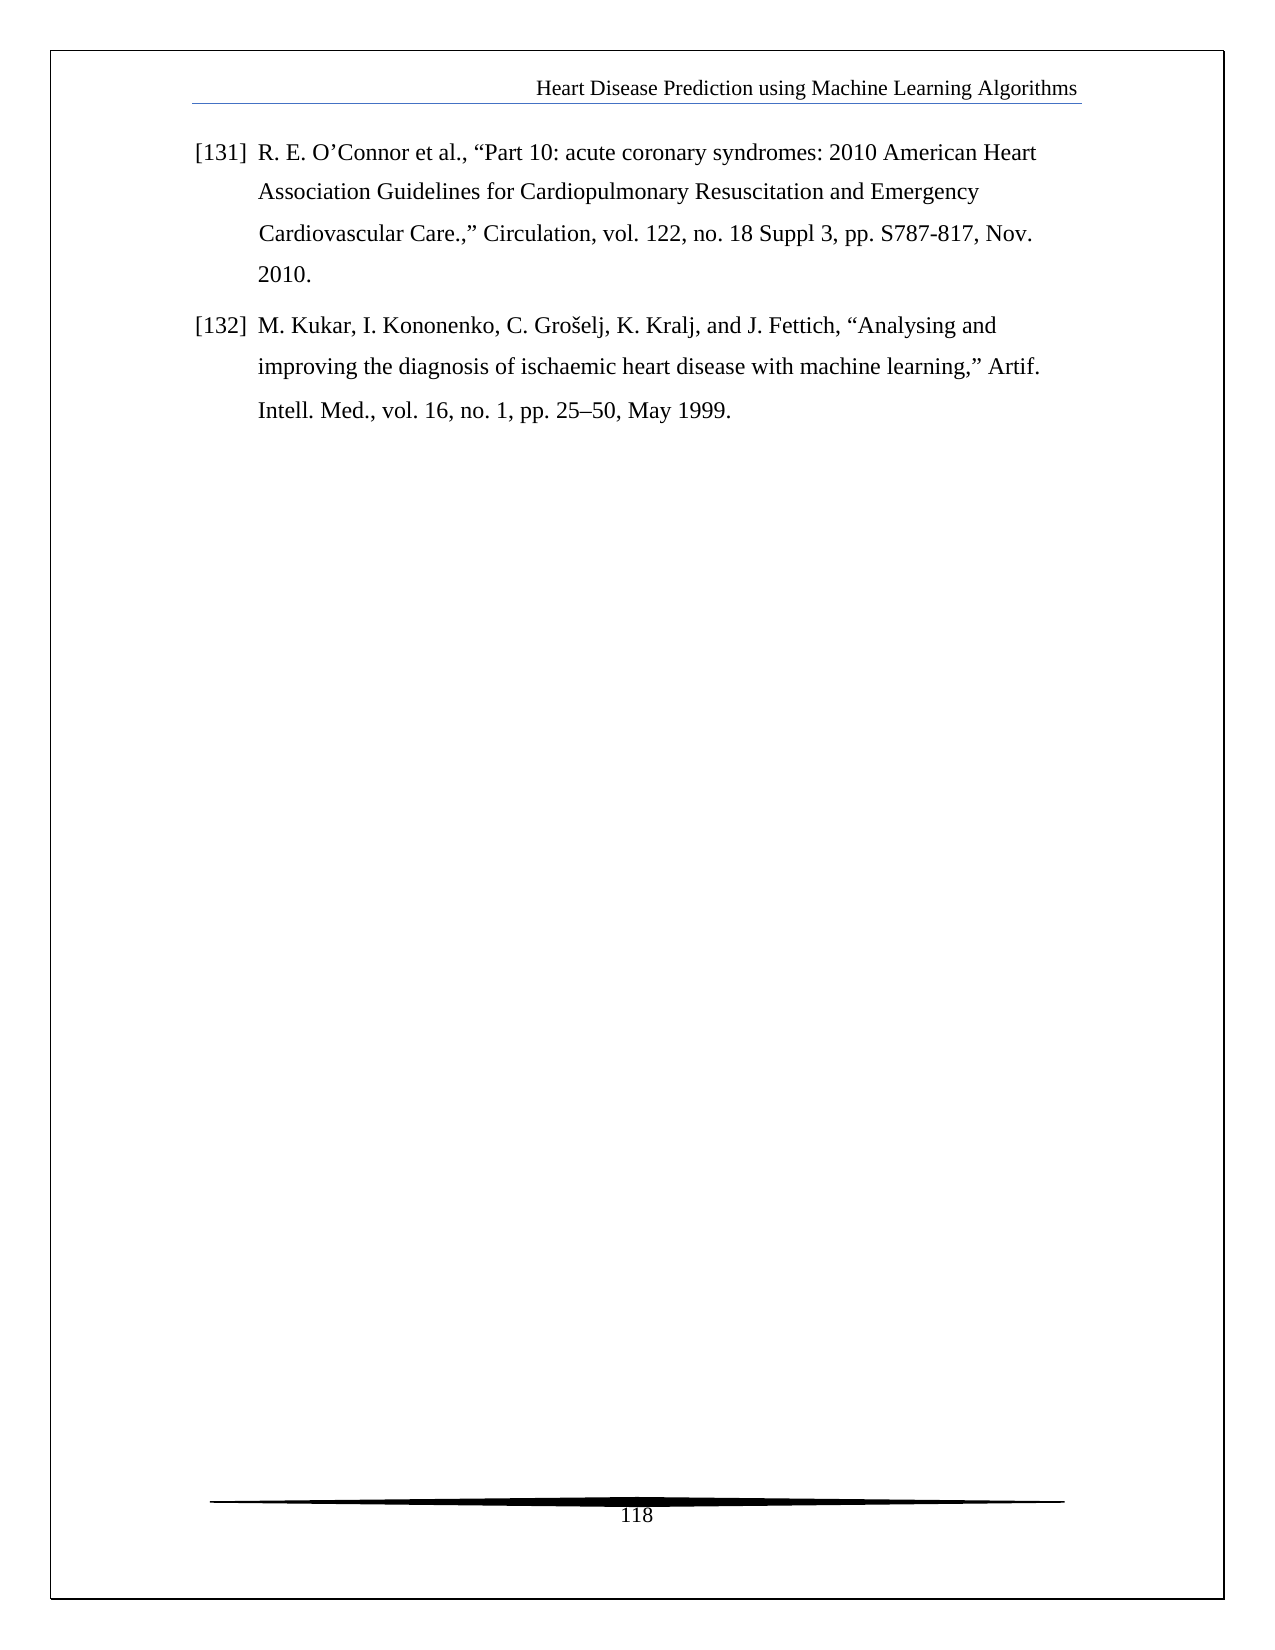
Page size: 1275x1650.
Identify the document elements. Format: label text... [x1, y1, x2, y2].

text Association Guidelines for Cardiopulmonary Resuscitation and Emergency Cardiovascular Care.,” Circulation, vol. 122, no. 18 Suppl 3, pp. S787-817, Nov. [258, 177, 1079, 246]
text Intell. Med., vol. 16, no. 1, pp. 25–50, May 1999. [258, 396, 1079, 423]
list R. E. O’Connor et al., “Part 10: acute coronary syndromes: 2010 American Heart [195, 138, 1079, 166]
text 2010. [258, 260, 1079, 288]
list M. Kukar, I. Kononenko, C. Grošelj, K. Kralj, and J. Fettich, “Analysing and improving the diagnosis of ischaemic heart disease with machine learning,” Artif. [195, 311, 1079, 380]
